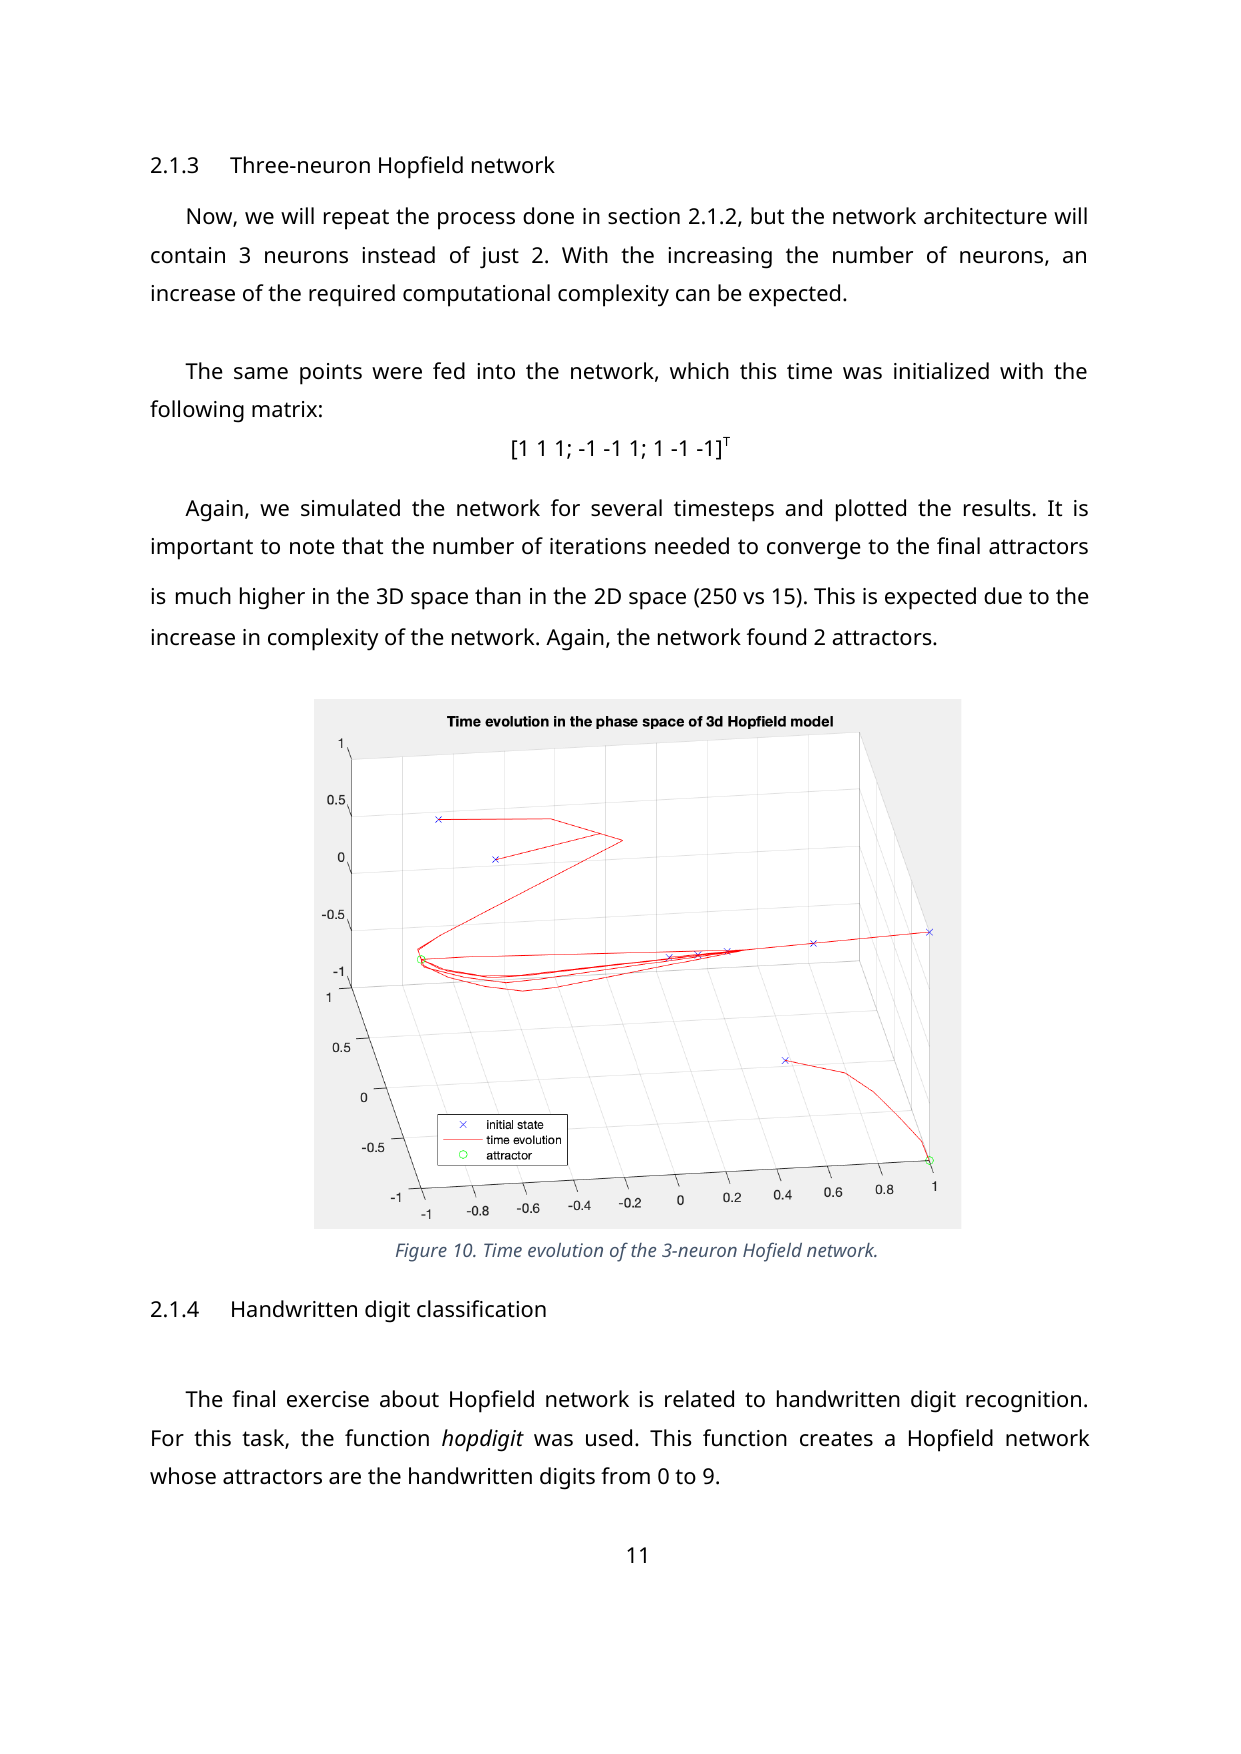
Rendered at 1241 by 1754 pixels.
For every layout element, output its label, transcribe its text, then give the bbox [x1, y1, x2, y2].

text Figure 10. Time evolution of the 3-neuron Hofield network. [150, 1237, 1090, 1263]
text The same points were fed into the network, which this time was initialized with the following matrix: [150, 356, 1090, 424]
text Again, we simulated the network for several timesteps and plotted the results. It is important to note that the number of iterations needed to converge to the final attractors is much higher in the 3D space than in the 2D space (250 vs 15). This is expected due to the increase in complexity of the network. Again, the network found 2 attractors. [150, 493, 1090, 651]
text [1 1 1; -1 -1 1; 1 -1 -1]T [150, 433, 1090, 463]
text The final exercise about Hopfield network is related to handwritten digit recognition. For this task, the function hopdigit was used. This function creates a Hopfield network whose attractors are the handwritten digits from 0 to 9. [150, 1384, 1090, 1491]
subtitle Handwritten digit classification [150, 1294, 1090, 1324]
text Now, we will repeat the process done in section 2.1.2, but the network architecture will contain 3 neurons instead of just 2. With the increasing the number of neurons, an increase of the required computational complexity can be expected. [150, 201, 1090, 308]
subtitle Three-neuron Hopfield network [150, 150, 1090, 180]
picture [314, 699, 962, 1229]
